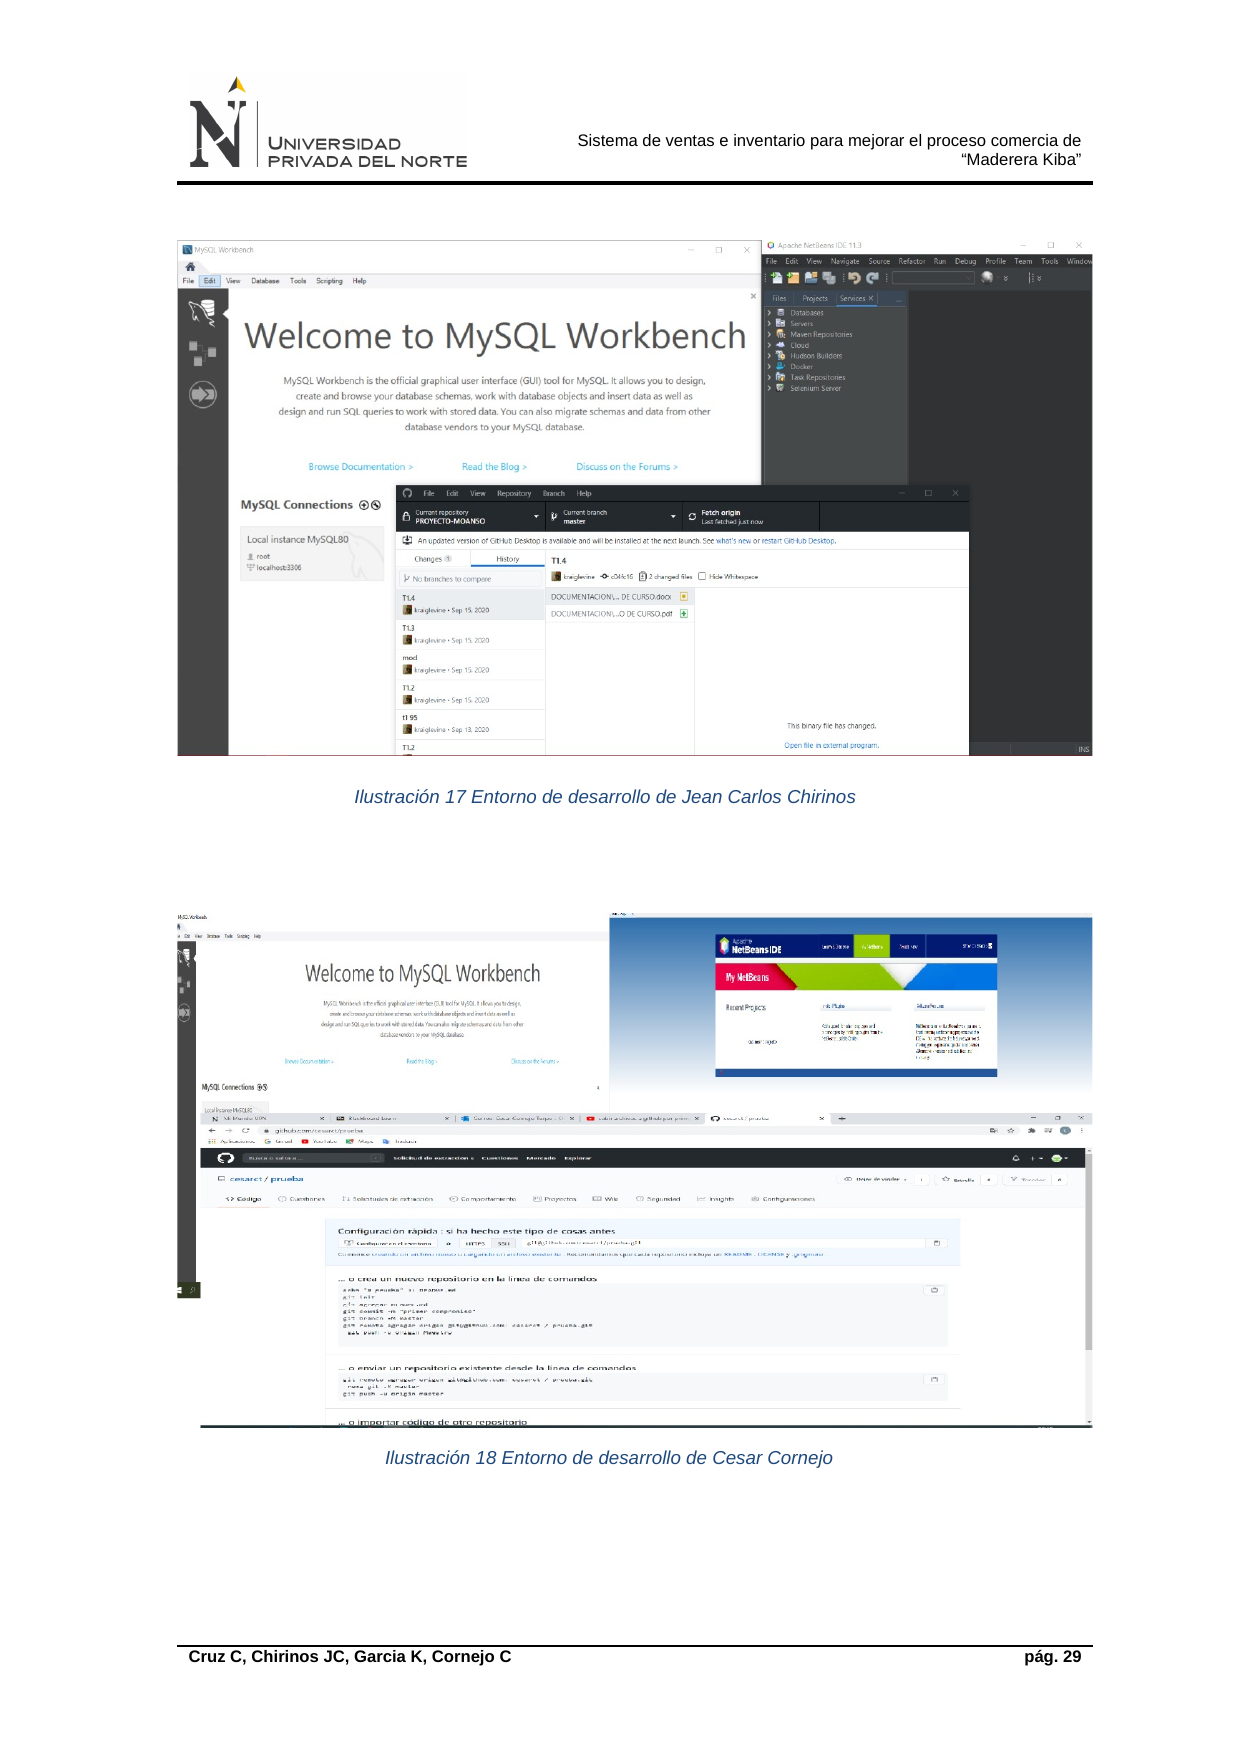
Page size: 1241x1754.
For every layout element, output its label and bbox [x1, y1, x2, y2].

picture [177, 240, 1093, 756]
picture [177, 913, 1093, 1428]
picture [188, 73, 469, 169]
